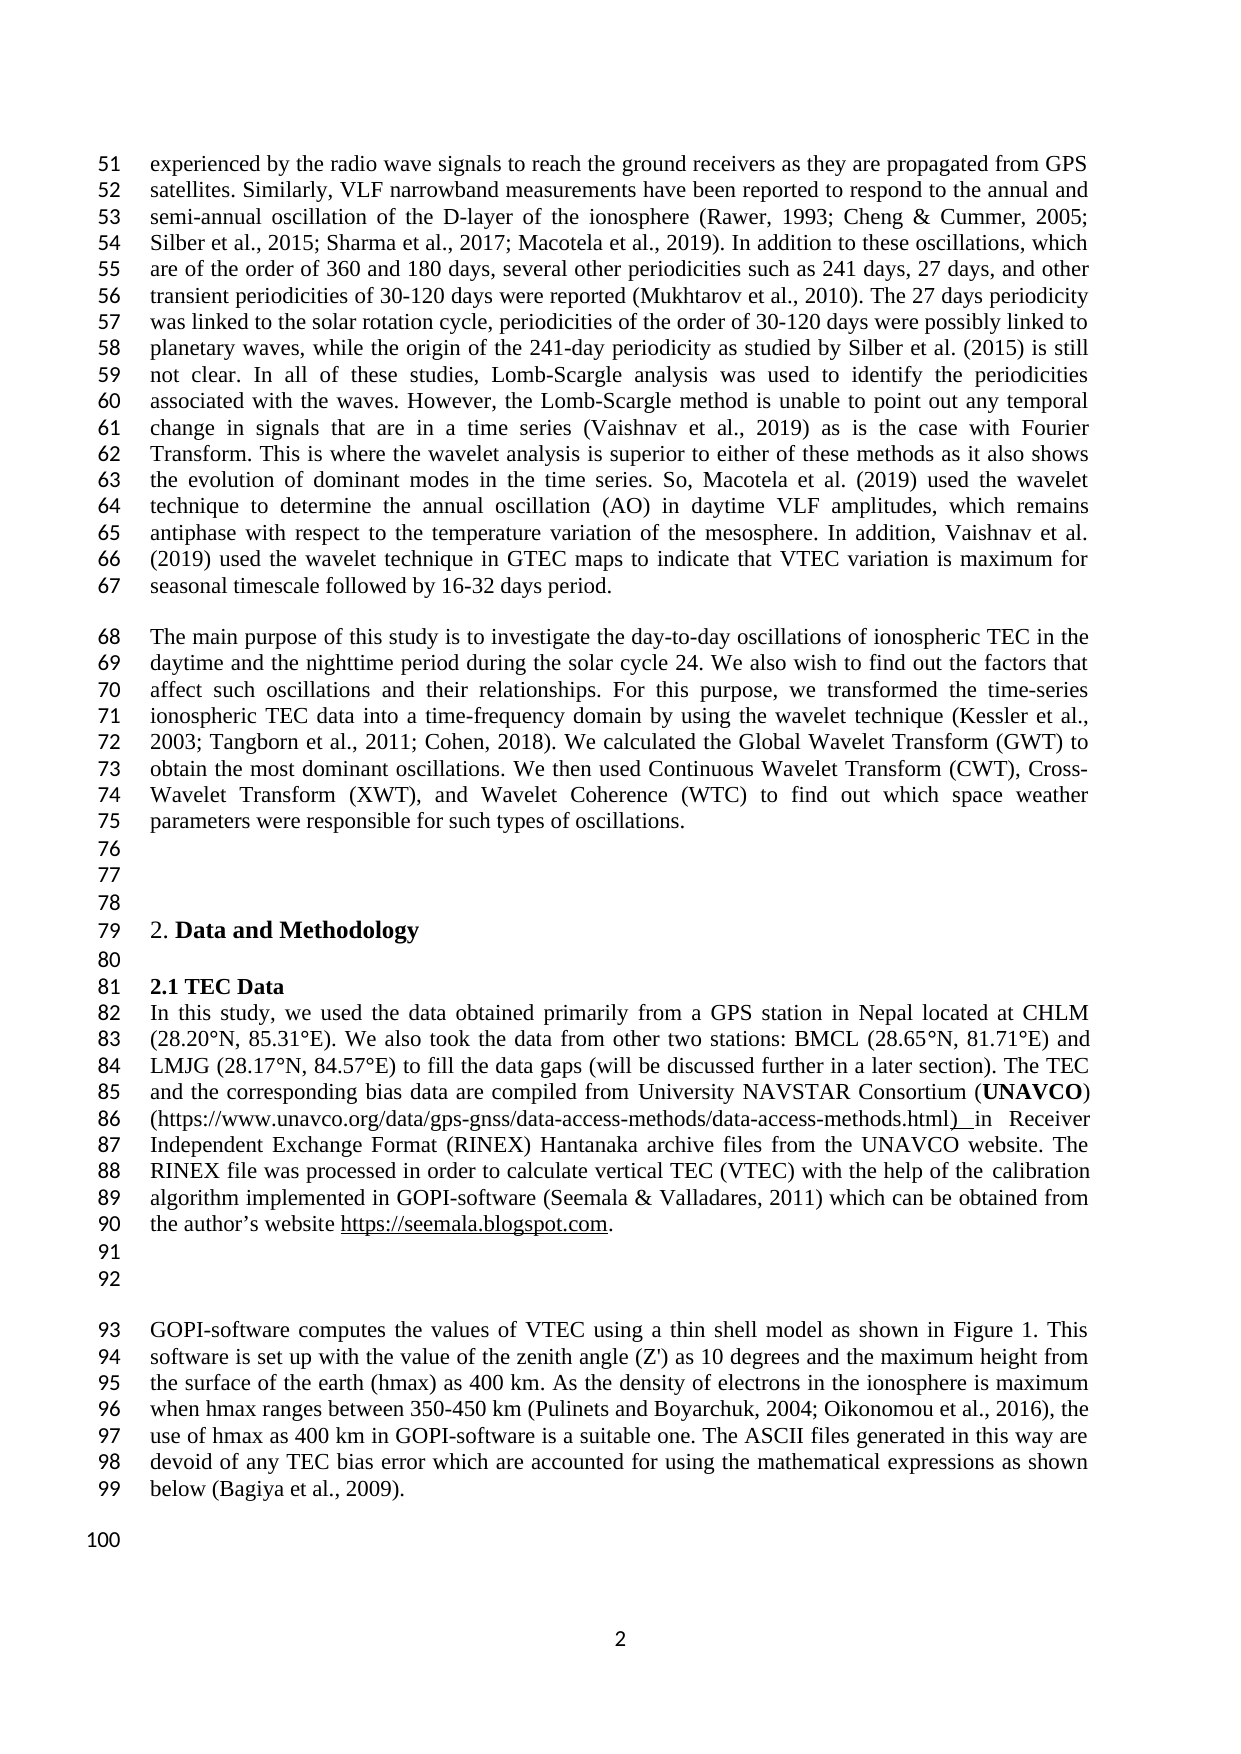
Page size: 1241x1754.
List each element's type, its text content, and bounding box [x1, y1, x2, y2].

text 2.1 TEC Data [150, 973, 1090, 999]
text In this study, we used the data obtained primarily from a GPS station in Nepal located at CHLM (28.20°N, 85.31°E). We also took the data from other two stations: BMCL (28.65°N, 81.71°E) and LMJG (28.17°N, 84.57°E) to fill the data gaps (will be discussed further in a later section). The TEC and the corresponding bias data are compiled from University NAVSTAR Consortium (UNAVCO) (https://www.unavco.org/data/gps-gnss/data-access-methods/data-access-methods.html) in Receiver Independent Exchange Format (RINEX) Hantanaka archive files from the UNAVCO website. The RINEX file was processed in order to calculate vertical TEC (VTEC) with the help of the calibration algorithm implemented in GOPI-software (Seemala & Valladares, 2011) which can be obtained from the author’s website https://seemala.blogspot.com. [150, 999, 1090, 1131]
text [150, 150, 1090, 598]
text GOPI-software computes the values of VTEC using a thin shell model as shown in Figure 1. This software is set up with the value of the zenith angle (Z') as 10 degrees and the maximum height from the surface of the earth (hmax) as 400 km. As the density of electrons in the ionosphere is maximum when hmax ranges between 350-450 km (Pulinets and Boyarchuk, 2004; Oikonomou et al., 2016), the use of hmax as 400 km in GOPI-software is a suitable one. The ASCII files generated in this way are devoid of any TEC bias error which are accounted for using the mathematical expressions as shown below (Bagiya et al., 2009). [150, 1316, 1090, 1501]
text 2. Data and Methodology [150, 915, 1090, 944]
text The main purpose of this study is to investigate the day-to-day oscillations of ionospheric TEC in the daytime and the nighttime period during the solar cycle 24. We also wish to find out the factors that affect such oscillations and their relationships. For this purpose, we transformed the time-series ionospheric TEC data into a time-frequency domain by using the wavelet technique (Kessler et al., 2003; Tangborn et al., 2011; Cohen, 2018). We calculated the Global Wavelet Transform (GWT) to obtain the most dominant oscillations. We then used Continuous Wavelet Transform (CWT), Cross-Wavelet Transform (XWT), and Wavelet Coherence (WTC) to find out which space weather parameters were responsible for such types of oscillations. [150, 623, 1090, 834]
text In this study, we used the data obtained primarily from a GPS station in Nepal located at CHLM (28.20°N, 85.31°E). We also took the data from other two stations: BMCL (28.65°N, 81.71°E) and LMJG (28.17°N, 84.57°E) to fill the data gaps (will be discussed further in a later section). The TEC and the corresponding bias data are compiled from University NAVSTAR Consortium (UNAVCO) (https://www.unavco.org/data/gps-gnss/data-access-methods/data-access-methods.html) in Receiver Independent Exchange Format (RINEX) Hantanaka archive files from the UNAVCO website. The RINEX file was processed in order to calculate vertical TEC (VTEC) with the help of the calibration algorithm implemented in GOPI-software (Seemala & Valladares, 2011) which can be obtained from the author’s website https://seemala.blogspot.com. [150, 1157, 1090, 1236]
